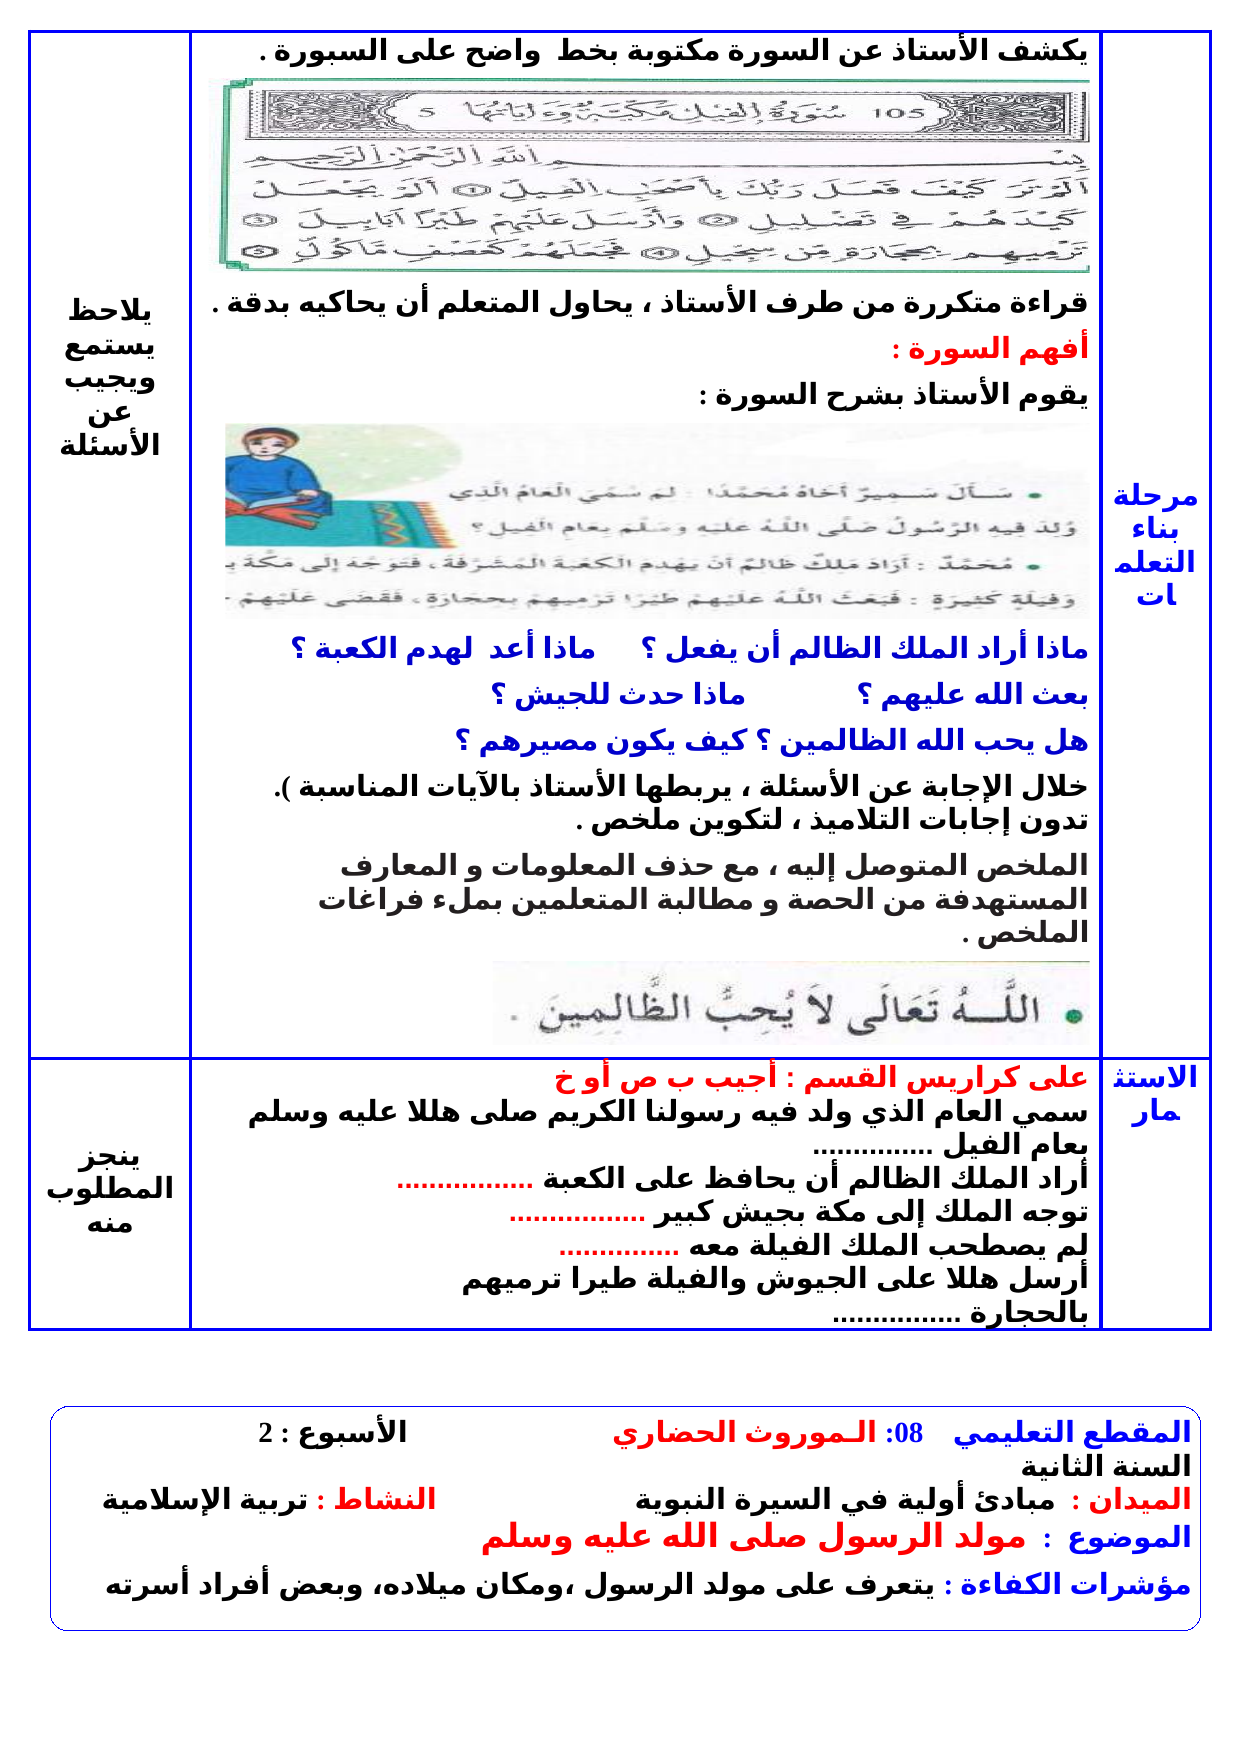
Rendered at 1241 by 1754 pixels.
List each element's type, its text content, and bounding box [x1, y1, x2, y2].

table_cell ينجز المطلوب منه [31, 1060, 189, 1328]
picture [225, 423, 1090, 619]
picture [492, 961, 1090, 1045]
table_cell الاستثمار [1103, 1060, 1209, 1328]
table_cell مرحلة بناء التعلمات [1103, 33, 1209, 1057]
table_cell على كراريس القسم : أجيب ب ص أو خ سمي العام الذي ولد فيه رسولنا الكريم صلى هللا عليه وسلم بعام الفيل ............... أراد الملك الظالم أن يحافظ على الكعبة ................. توجه الملك إلى مكة بجيش كبير ................. لم يصطحب الملك الفيلة معه ............... أرسل هللا على الجيوش والفيلة طيرا ترميهم بالحجارة ................ [192, 1060, 1099, 1328]
table_cell یكشف الأستاذ عن السورة مكتوبة بخط واضح على السبورة . قراءة متكررة من طرف الأستاذ ، یحاول المتعلم أن یحاكيه بدقة . أفهم السورة : یقوم الأستاذ بشرح السورة : ماذا أراد الملك الظالم أن یفعل ؟ ماذا أعد لھدم الكعبة ؟ بعث الله علیھم ؟ ماذا حدث للجیش ؟ ھل یحب الله الظالمین ؟ كیف یكون مصیرھم ؟ خلال الإجابة عن الأسئلة ، یربطھا الأستاذ بالآیات المناسبة ). تدون إجابات التلامیذ ، لتكوین ملخص . الملخص المتوصل إلیه ، مع حذف المعلومات و المعارف المستھدفة من الحصة و مطالبة المتعلمین بملء فراغات الملخص . [192, 33, 1099, 1057]
picture [208, 78, 1090, 273]
table_cell يلاحظ يستمع ويجيب عن الأسئلة [31, 33, 189, 1057]
